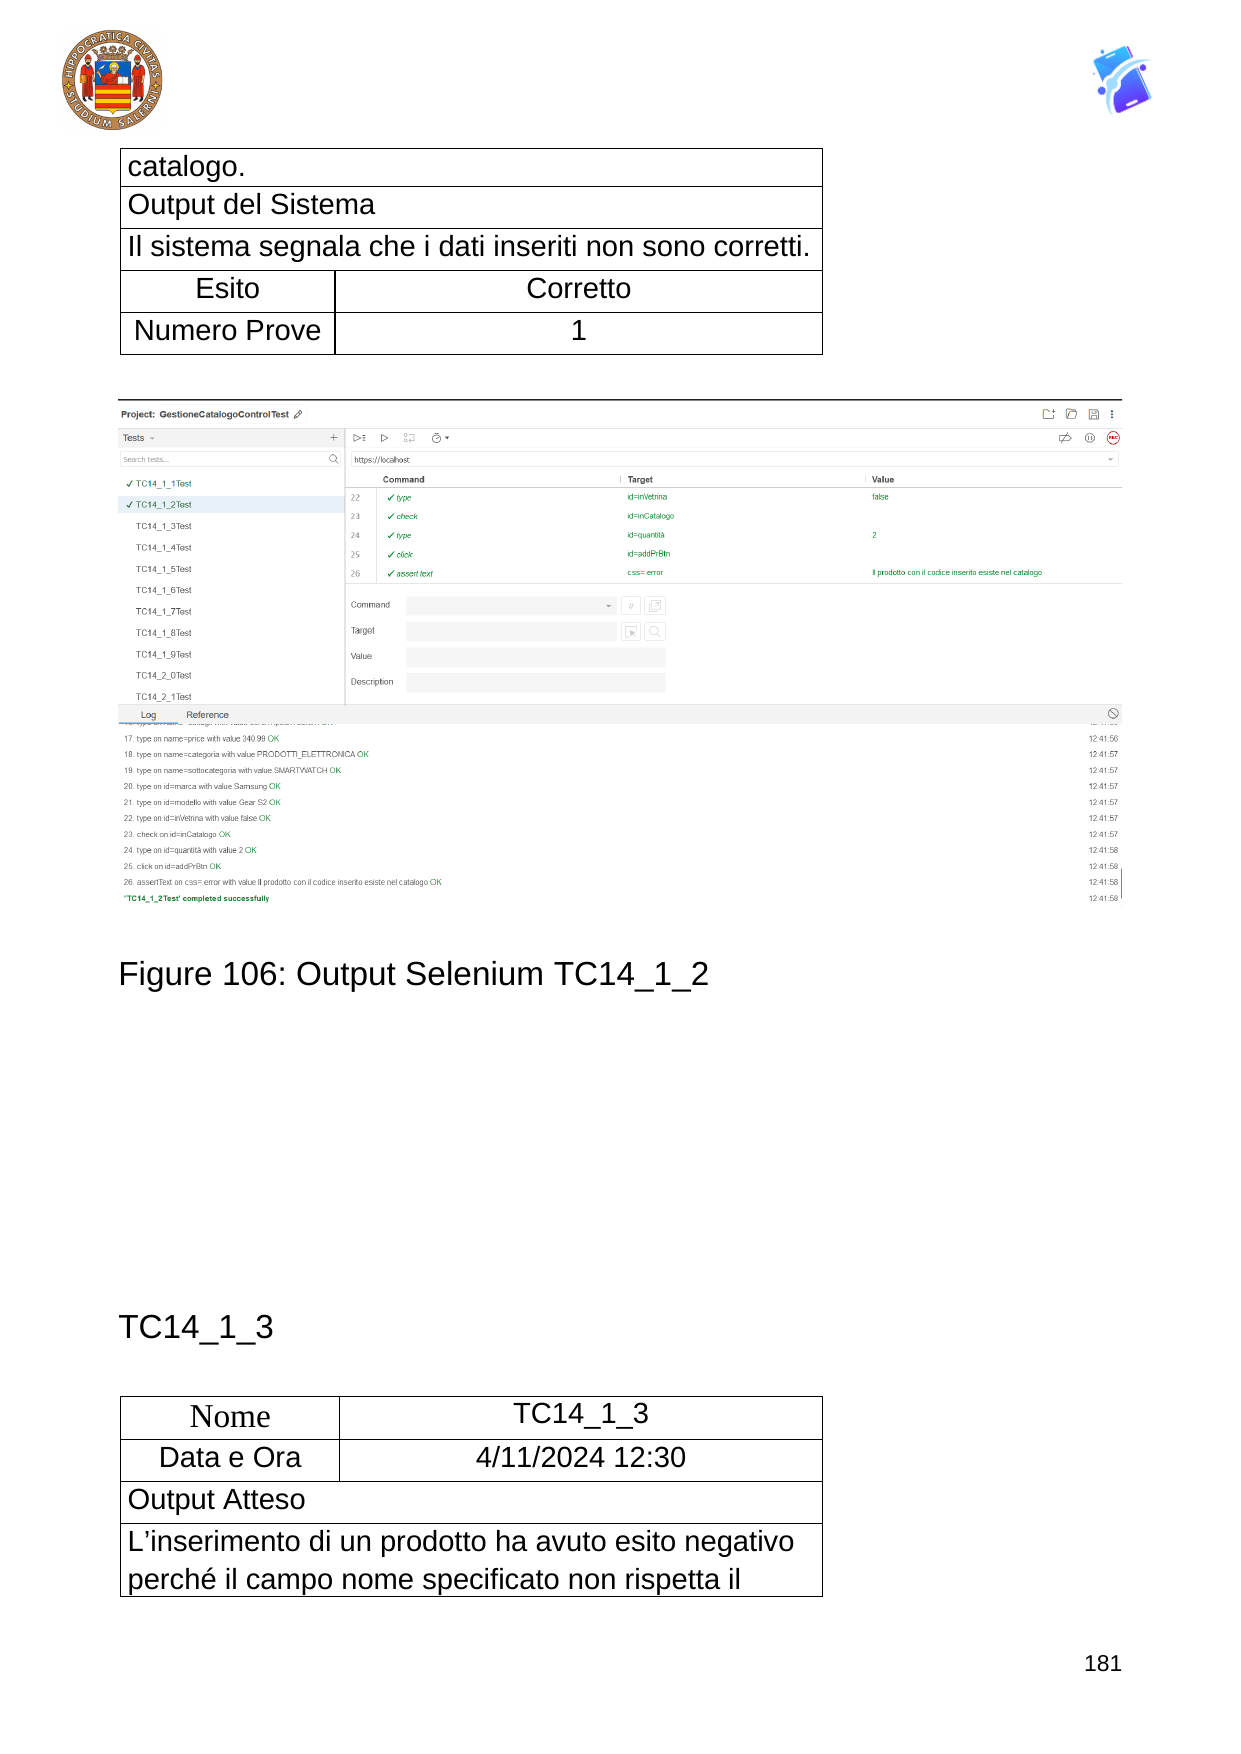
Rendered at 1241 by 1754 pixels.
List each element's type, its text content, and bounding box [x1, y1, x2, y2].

picture [61, 29, 163, 131]
text TC14_1_3 [118, 1307, 1122, 1346]
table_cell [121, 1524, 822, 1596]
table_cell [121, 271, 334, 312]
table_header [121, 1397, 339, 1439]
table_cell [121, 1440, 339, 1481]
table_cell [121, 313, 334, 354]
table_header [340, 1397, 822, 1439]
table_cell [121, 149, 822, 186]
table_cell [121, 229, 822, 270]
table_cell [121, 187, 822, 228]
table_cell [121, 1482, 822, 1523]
picture [118, 399, 1123, 906]
text Figure 106: Output Selenium TC14_1_2 [118, 954, 1122, 992]
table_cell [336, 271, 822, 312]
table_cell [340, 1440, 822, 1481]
picture [1066, 25, 1178, 147]
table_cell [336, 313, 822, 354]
